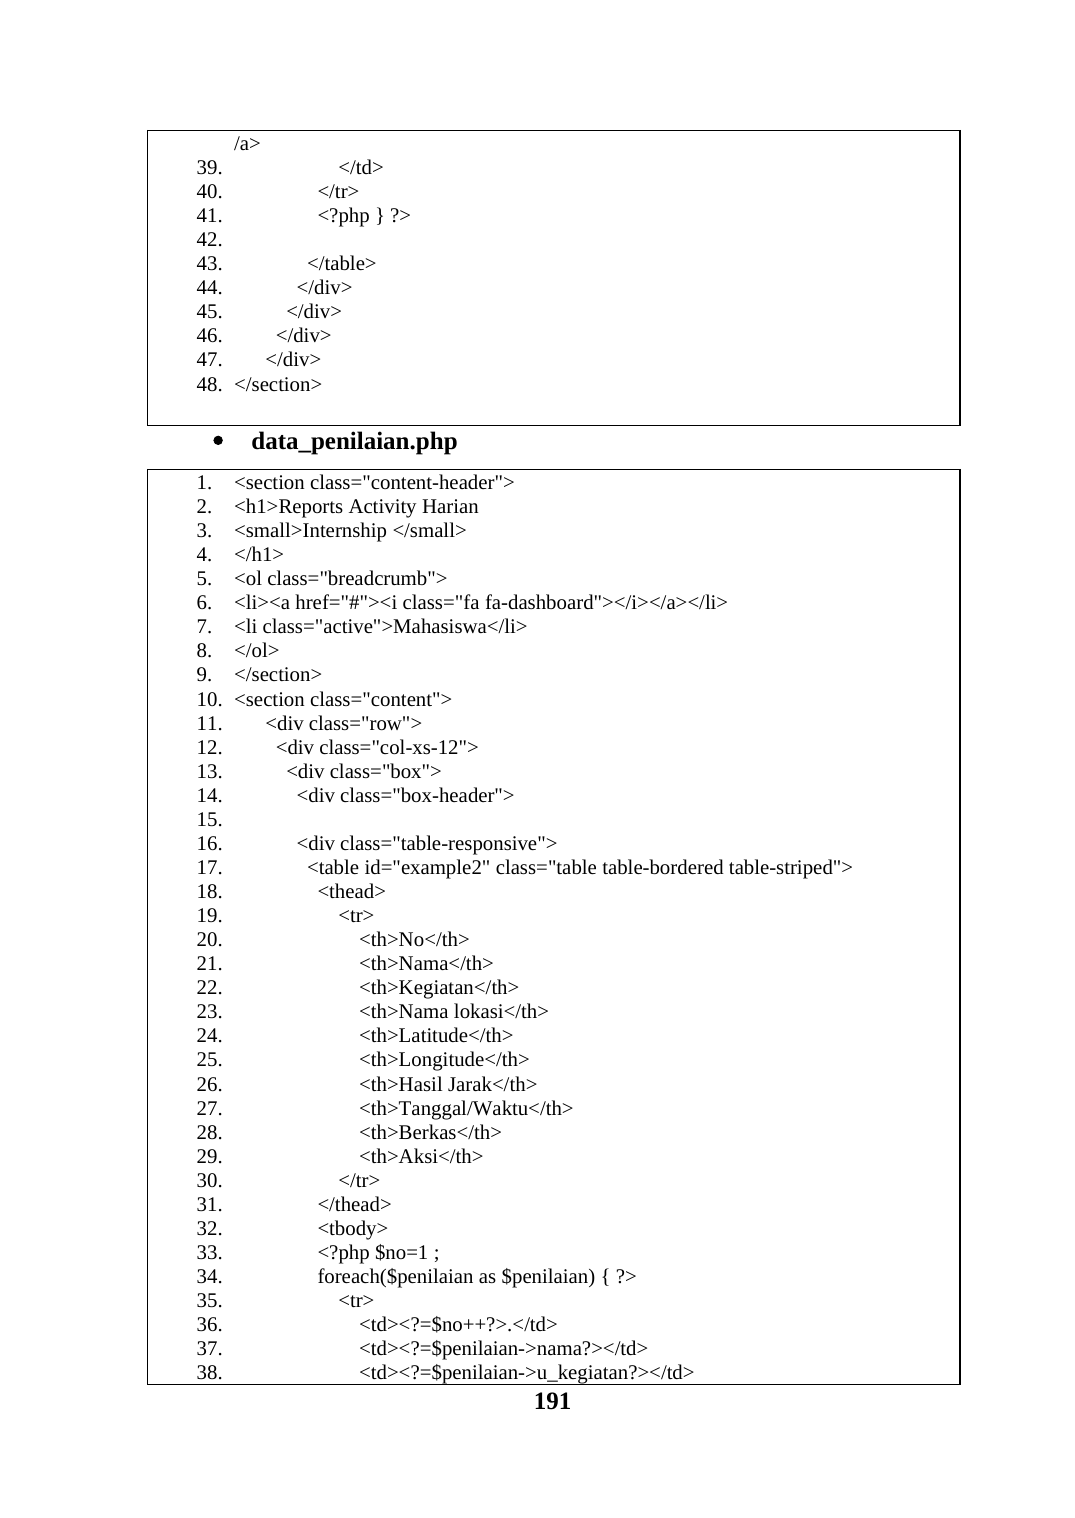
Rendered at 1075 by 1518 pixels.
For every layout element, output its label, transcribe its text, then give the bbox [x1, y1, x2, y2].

list data_penilaian.php [214, 426, 957, 454]
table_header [148, 470, 959, 1384]
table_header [148, 131, 959, 425]
